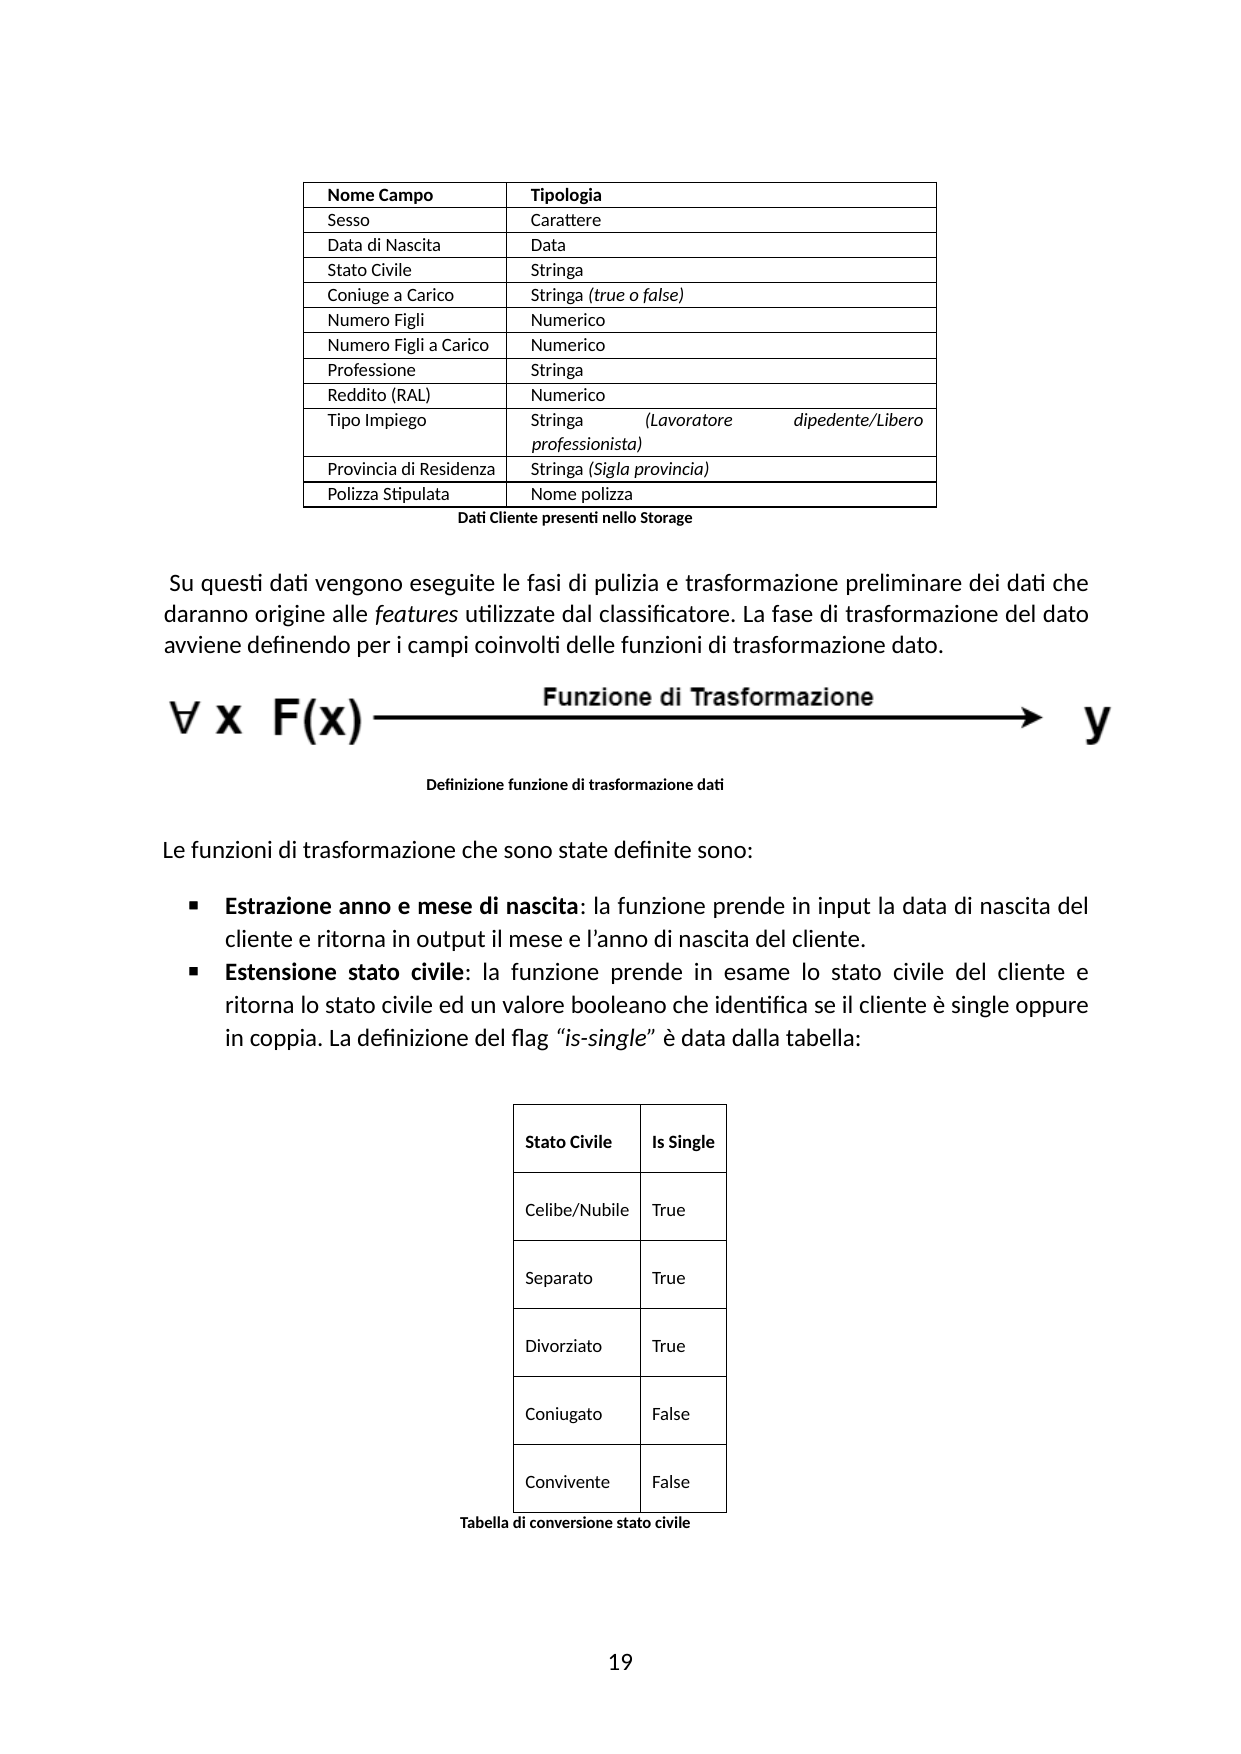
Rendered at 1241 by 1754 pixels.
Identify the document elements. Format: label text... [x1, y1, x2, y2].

table_cell Sesso [304, 208, 506, 232]
table_cell Data [507, 233, 936, 257]
table_cell Stringa [507, 258, 936, 282]
table_header Is Single [641, 1105, 726, 1172]
table_cell Provincia di Residenza [304, 457, 506, 481]
text Su questi dati vengono eseguite le fasi di pulizia e trasformazione preliminare dei dati che daranno origine alle features utilizzate dal classificatore. La fase di trasformazione del dato avviene definendo per i campi coinvolti delle funzioni di trasformazione dato. [162, 567, 1090, 660]
table_cell Stringa (Lavoratore dipedente/Libero professionista) [507, 409, 936, 456]
table_cell Convivente [514, 1445, 640, 1512]
table_cell Polizza Stipulata [304, 483, 506, 506]
table_cell Data di Nascita [304, 233, 506, 257]
table_cell Professione [304, 359, 506, 382]
table_cell True [641, 1173, 726, 1240]
text Definizione funzione di trasformazione dati [150, 773, 1000, 795]
table_cell Divorziato [514, 1309, 640, 1376]
table_cell False [641, 1377, 726, 1444]
table_cell Numerico [507, 308, 936, 332]
table_cell Nome polizza [507, 483, 936, 506]
table_cell Stato Civile [304, 258, 506, 282]
table_cell Numerico [507, 333, 936, 357]
table_cell Stringa (true o false) [507, 283, 936, 307]
table_cell Numero Figli [304, 308, 506, 332]
table_cell False [641, 1445, 726, 1512]
table_header Stato Civile [514, 1105, 640, 1172]
picture [150, 661, 1154, 773]
table_cell Tipo Impiego [304, 409, 506, 456]
table_cell Coniugato [514, 1377, 640, 1444]
table_cell Celibe/Nubile [514, 1173, 640, 1240]
table_header Tipologia [507, 183, 936, 207]
table_cell Stringa [507, 359, 936, 382]
table_cell Coniuge a Carico [304, 283, 506, 307]
list Estrazione anno e mese di nascita: la funzione prende in input la data di nascita del cliente e ritorna in output il mese e l’anno di nascita del cliente. [187, 890, 1090, 953]
table_cell Separato [514, 1241, 640, 1308]
table_cell Reddito (RAL) [304, 384, 506, 408]
table_cell True [641, 1241, 726, 1308]
table_cell Numerico [507, 384, 936, 408]
text Tabella di conversione stato civile [150, 1513, 1000, 1533]
text Dati Cliente presenti nello Storage [150, 507, 1000, 528]
table_cell True [641, 1309, 726, 1376]
list Estensione stato civile: la funzione prende in esame lo stato civile del cliente e ritorna lo stato civile ed un valore booleano che identifica se il cliente è single oppure in coppia. La definizione del flag “is-single” è data dalla tabella: [187, 956, 1090, 1052]
table_cell Numero Figli a Carico [304, 333, 506, 357]
text Le funzioni di trasformazione che sono state definite sono: [162, 834, 1090, 864]
table_cell Carattere [507, 208, 936, 232]
table_cell Stringa (Sigla provincia) [507, 457, 936, 481]
table_header Nome Campo [304, 183, 506, 207]
